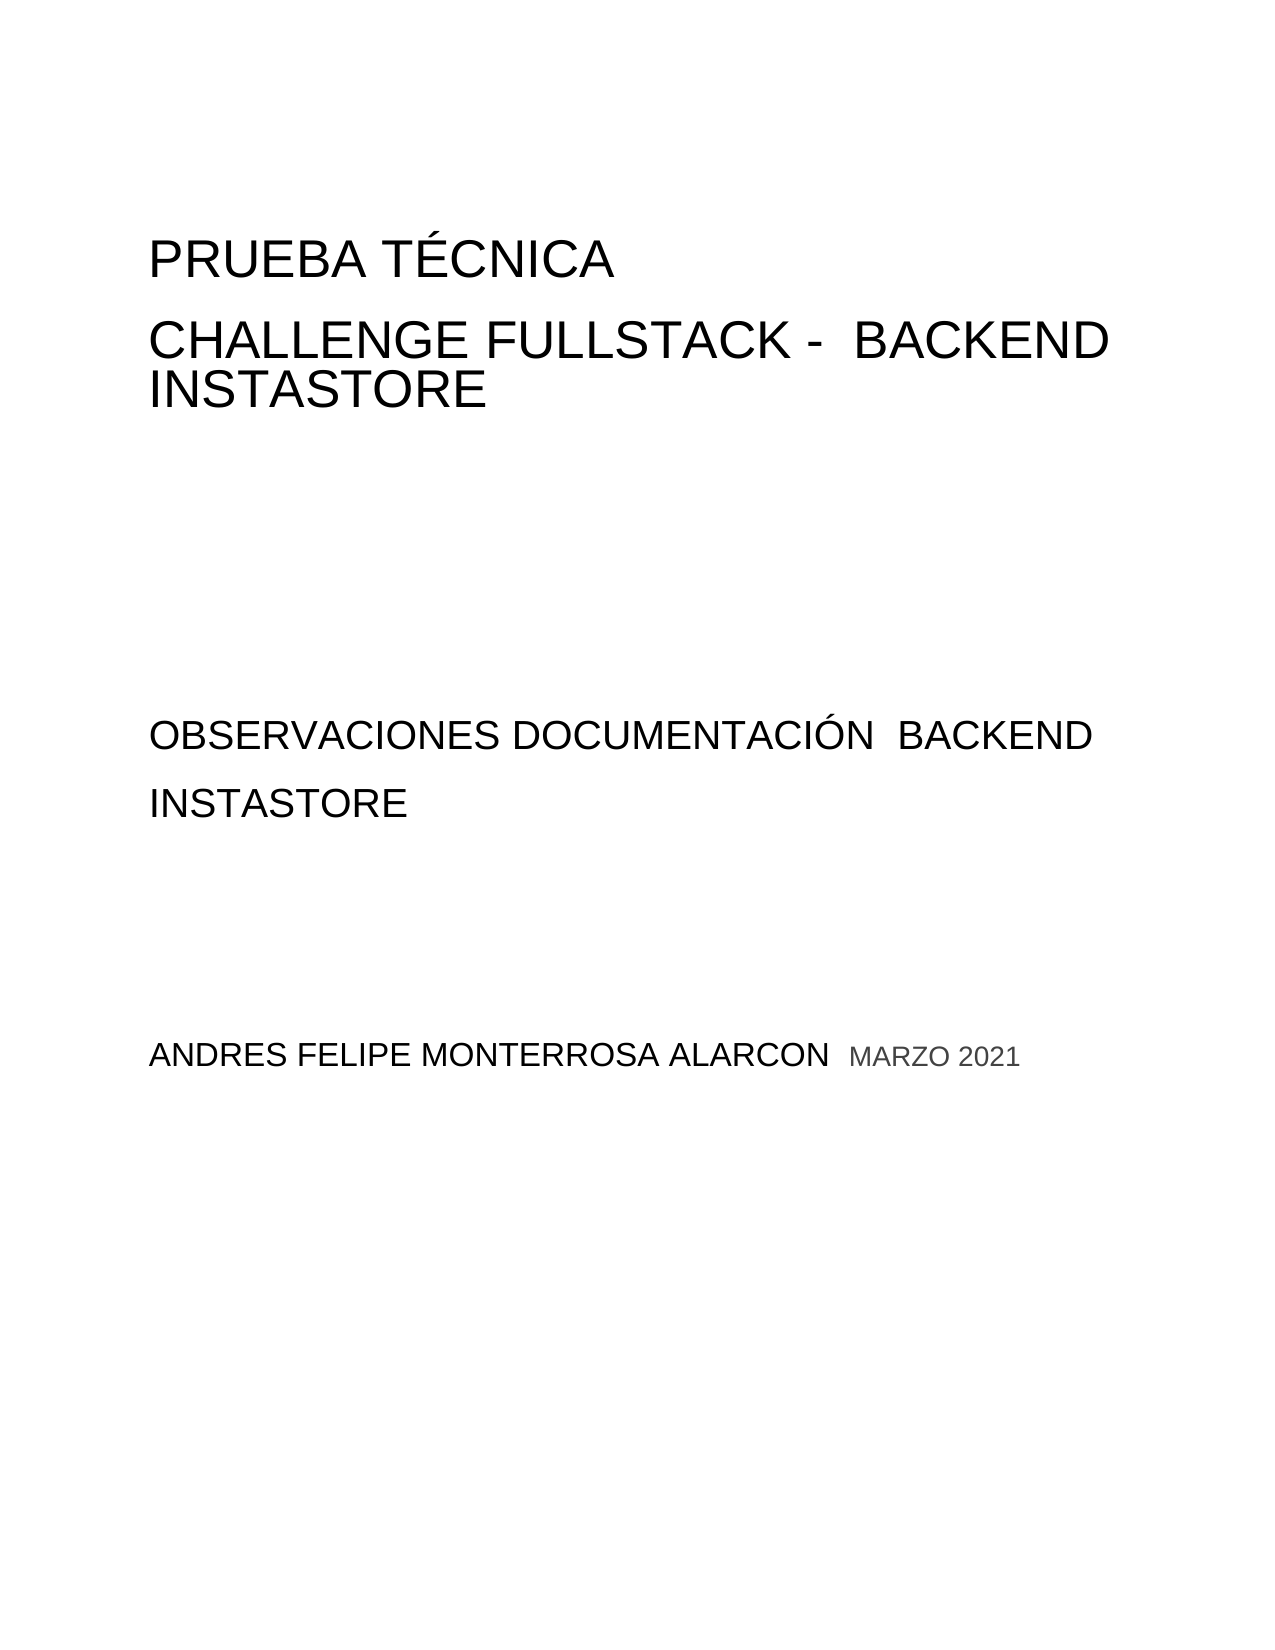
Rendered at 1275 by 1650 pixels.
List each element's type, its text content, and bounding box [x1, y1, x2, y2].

text ANDRES FELIPE MONTERROSA ALARCON MARZO 2021 [148, 1035, 1133, 1074]
text OBSERVACIONES DOCUMENTACIÓN BACKEND INSTASTORE [148, 712, 1133, 826]
text CHALLENGE FULLSTACK - BACKEND INSTASTORE [148, 318, 1133, 419]
text PRUEBA TÉCNICA [148, 238, 1133, 288]
